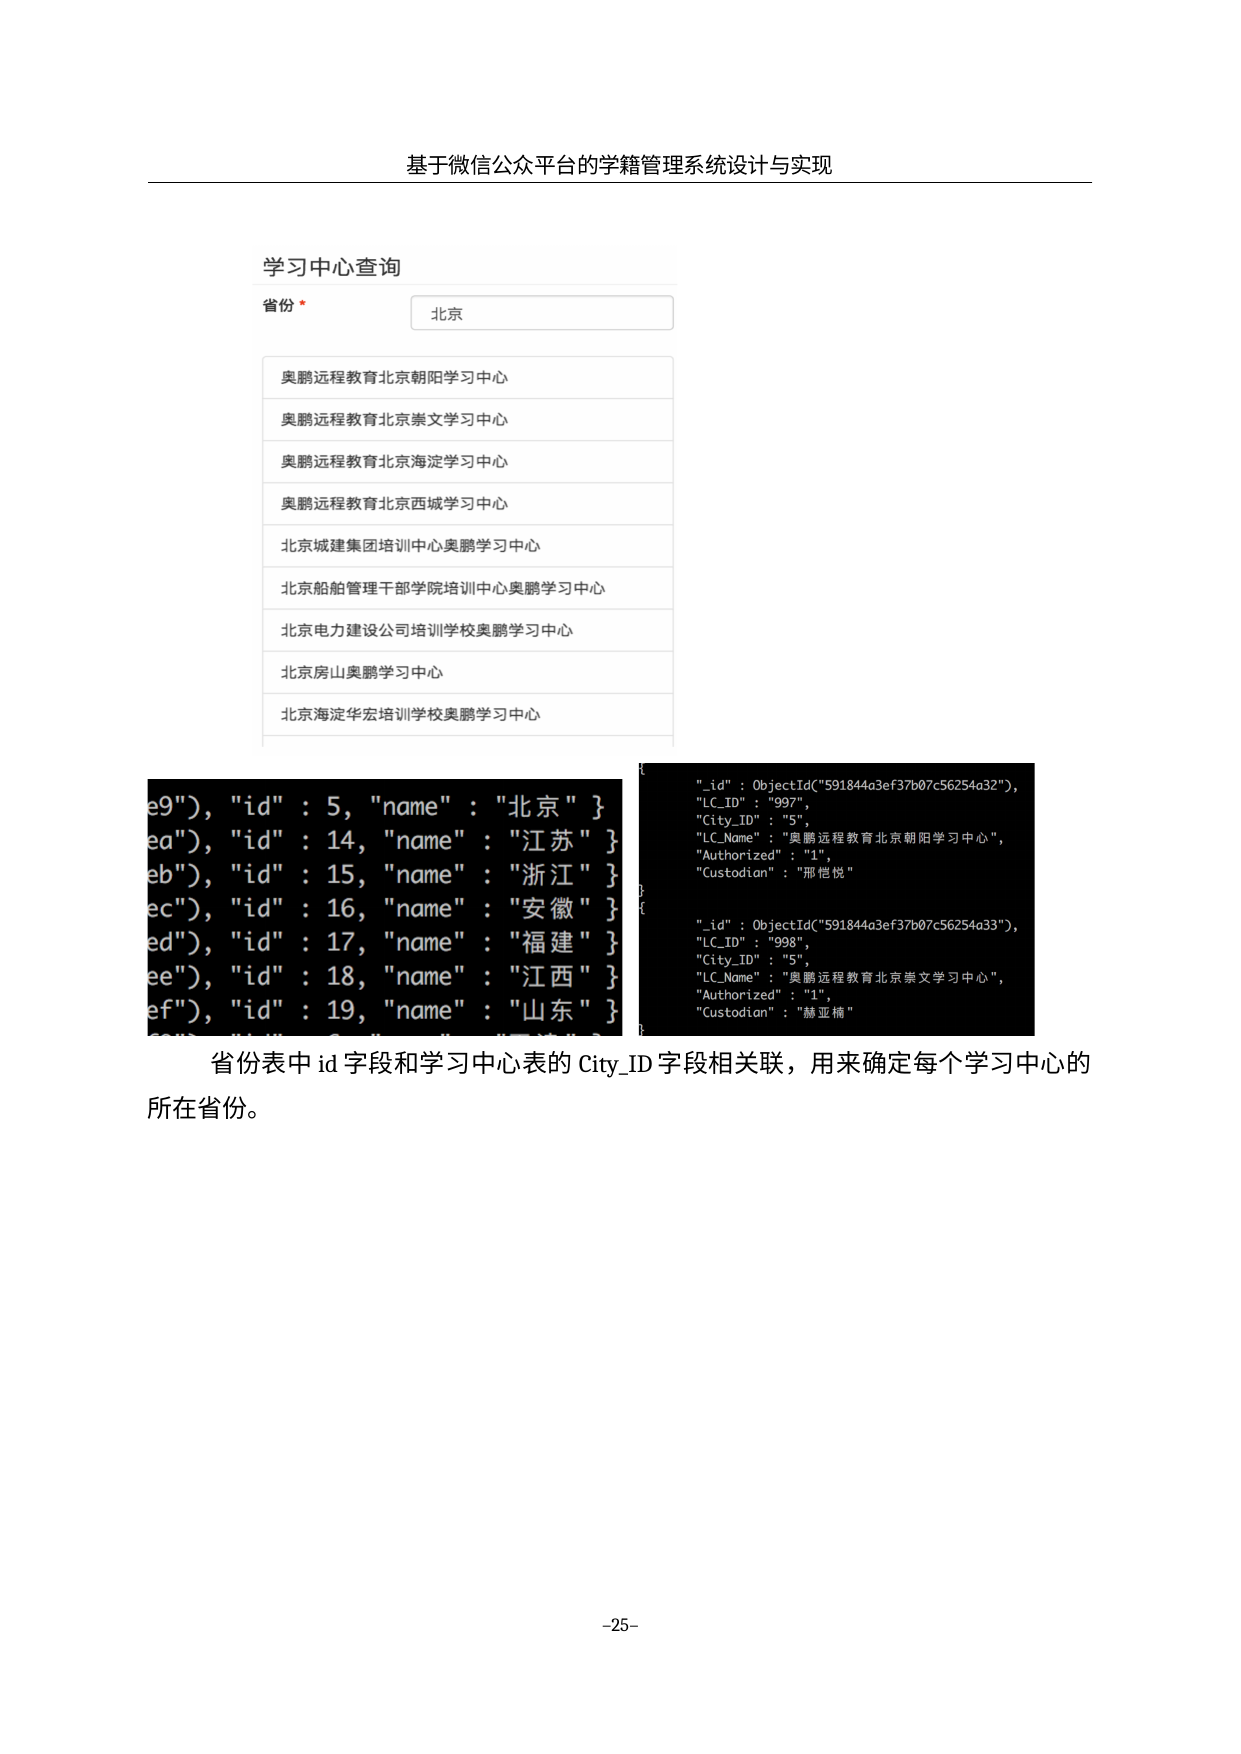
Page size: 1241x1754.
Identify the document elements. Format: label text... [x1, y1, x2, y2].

picture [147, 779, 623, 1036]
text 省份表中id字段和学习中心表的City_ID字段相关联，用来确定每个学习中心的所在省份。 [148, 1043, 1092, 1125]
picture [638, 763, 1035, 1036]
picture [252, 245, 678, 756]
